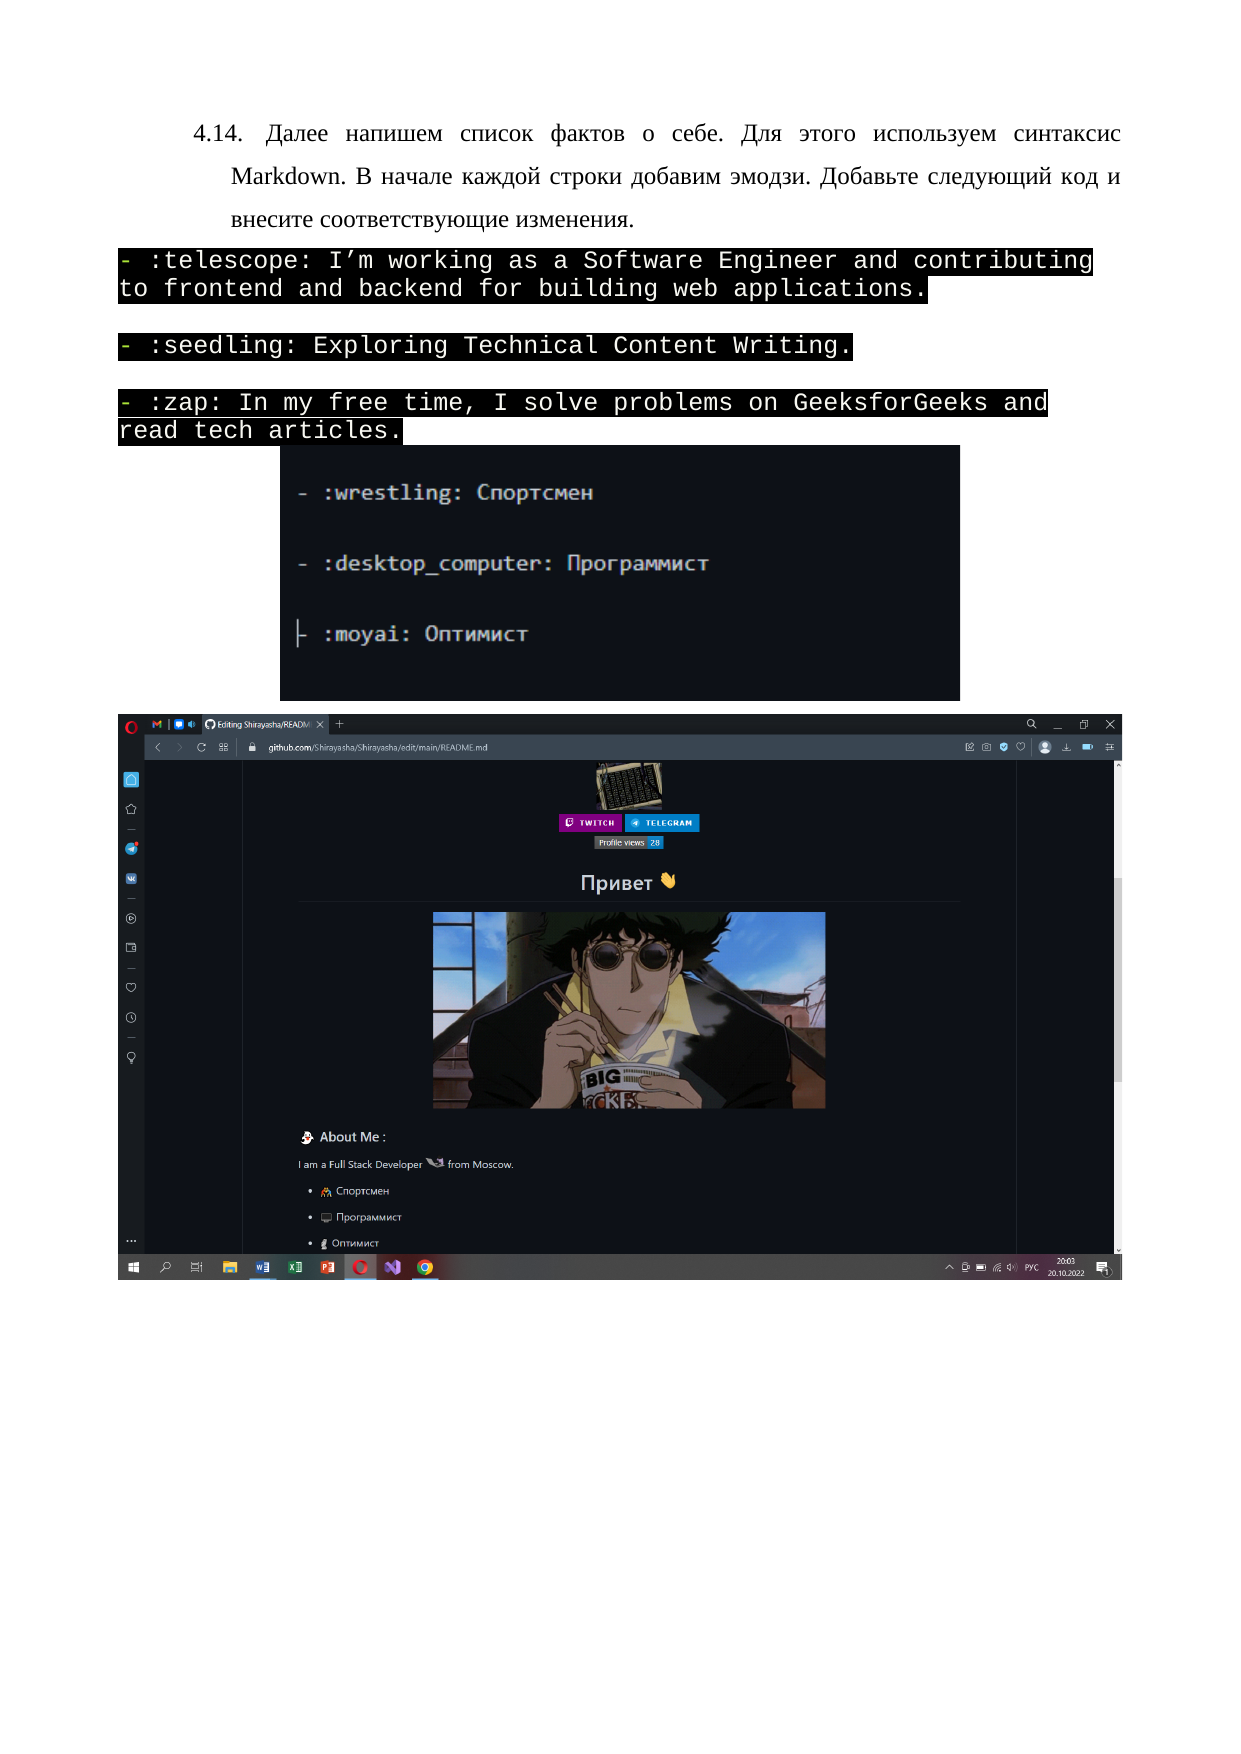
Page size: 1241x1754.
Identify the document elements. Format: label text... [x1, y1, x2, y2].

text - :telescope: I’m working as a Software Engineer and contributing to frontend and backend for building web applications. [118, 247, 1122, 304]
text - :seedling: Exploring Technical Content Writing. [118, 332, 1122, 361]
picture [118, 714, 1123, 1280]
text - :zap: In my free time, I solve problems on GeeksforGeeks and read tech articles. [118, 389, 1122, 446]
list Далее напишем список фактов о себе. Для этого используем синтаксис Markdown. В начале каждой строки добавим эмодзи. Добавьте следующий код и внесите соответствующие изменения. [193, 118, 1122, 233]
picture [280, 445, 961, 701]
